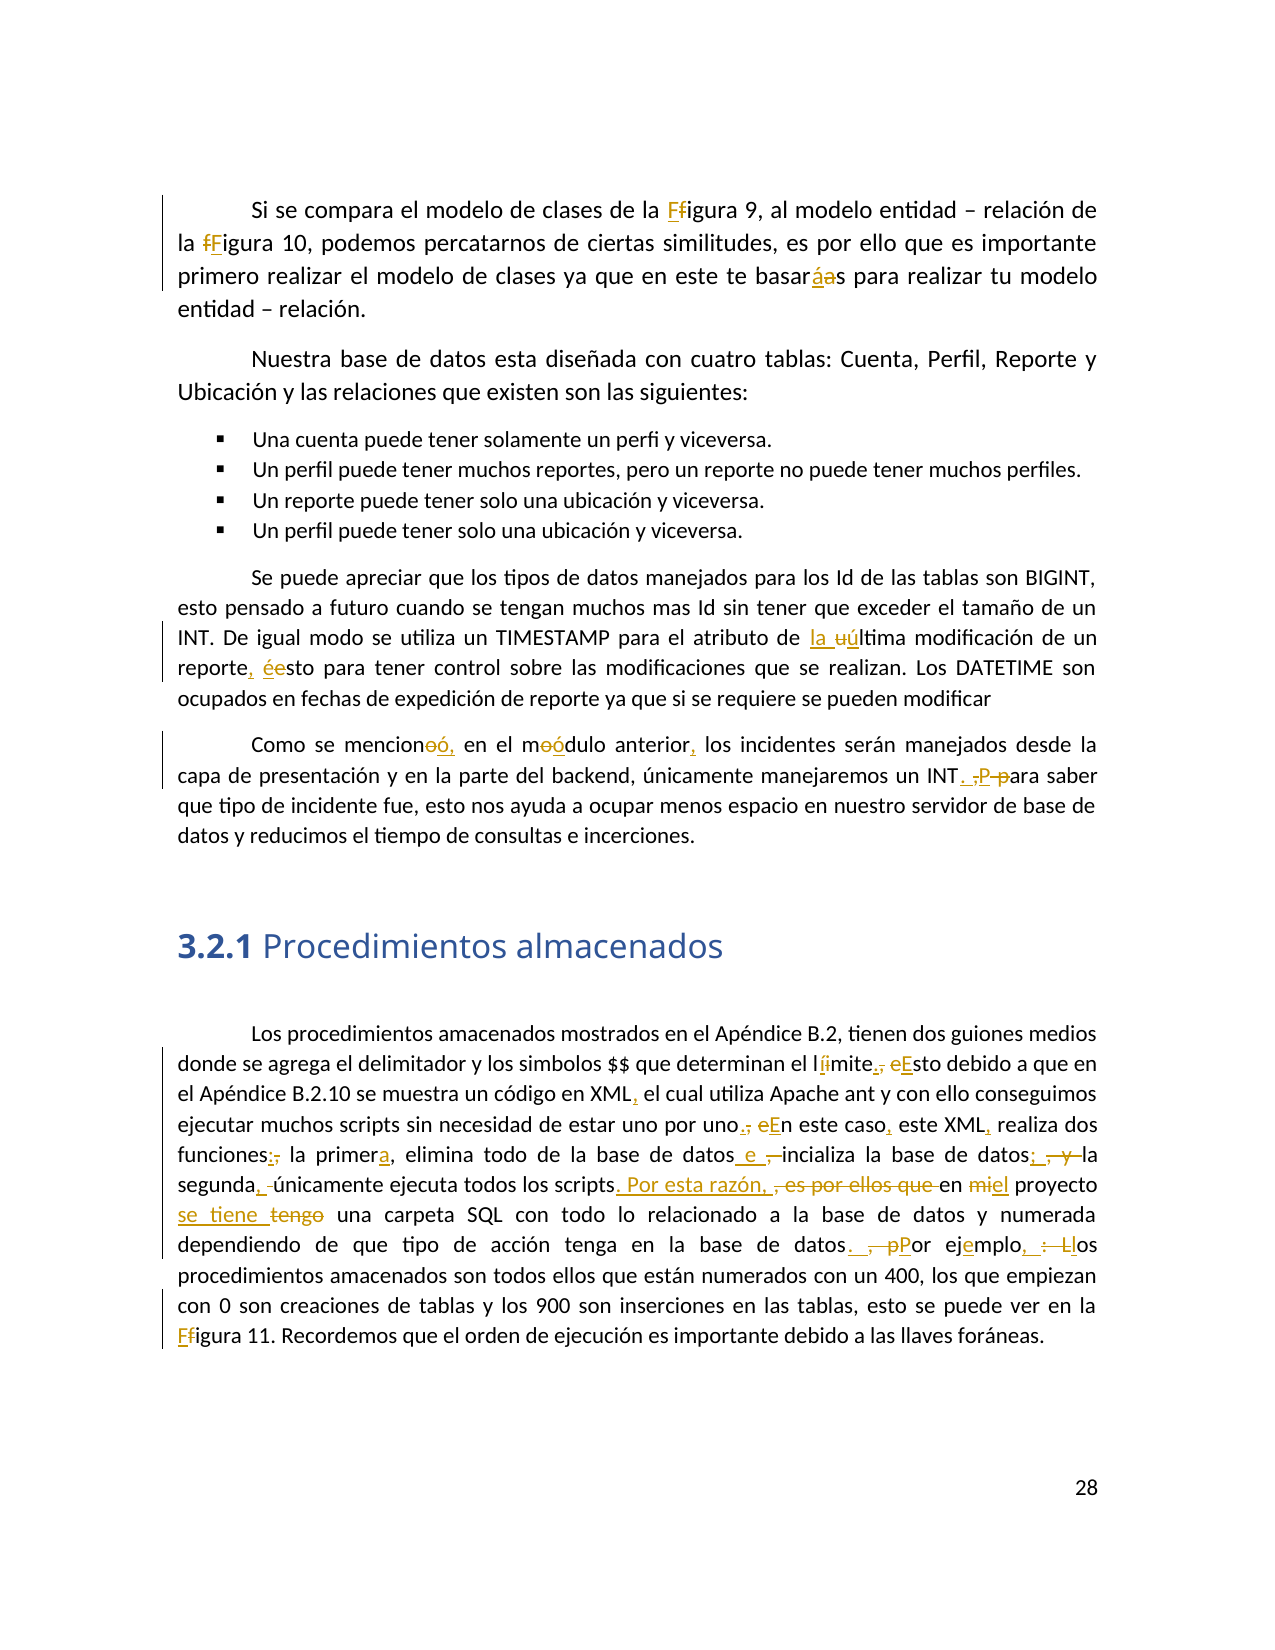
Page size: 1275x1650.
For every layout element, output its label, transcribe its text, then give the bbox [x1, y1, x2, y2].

list Una cuenta puede tener solamente un perfi y viceversa. [215, 425, 1098, 453]
text Como se mencion en el mdulo anterior los incidentes serán manejados desde la capa de presentación y en la parte del backend, únicamente manejaremos un INTara saber que tipo de incidente fue, esto nos ayuda a ocupar menos espacio en nuestro servidor de base de datos y reducimos el tiempo de consultas e incerciones. [177, 731, 1098, 849]
text Se puede apreciar que los tipos de datos manejados para los Id de las tablas son BIGINT, esto pensado a futuro cuando se tengan muchos mas Id sin tener que exceder el tamaño de un INT. De igual modo se utiliza un TIMESTAMP para el atributo de ltima modificación de un reporte sto para tener control sobre las modificaciones que se realizan. Los DATETIME son ocupados en fechas de expedición de reporte ya que si se requiere se pueden modificar [177, 563, 1098, 712]
text Nuestra base de datos esta diseñada con cuatro tablas: Cuenta, Perfil, Reporte y Ubicación y las relaciones que existen son las siguientes: [177, 343, 1098, 406]
subtitle 3.2.1 Procedimientos almacenados [177, 923, 1098, 969]
list Un perfil puede tener solo una ubicación y viceversa. [215, 516, 1098, 544]
text Los procedimientos amacenados mostrados en el Apéndice B.2, tienen dos guiones medios donde se agrega el delimitador y los simbolos $$ que determinan el lmite sto debido a que en el Apéndice B.2.10 se muestra un código en XML el cual utiliza Apache ant y con ello conseguimos ejecutar muchos scripts sin necesidad de estar uno por uno n este caso este XML realiza dos funciones la primer, elimina todo de la base de datosincializa la base de datosla segundaúnicamente ejecuta todos los scriptsen proyecto una carpeta SQL con todo lo relacionado a la base de datos y numerada dependiendo de que tipo de acción tenga en la base de datosor ejmploos procedimientos amacenados son todos ellos que están numerados con un 400, los que empiezan con 0 son creaciones de tablas y los 900 son inserciones en las tablas, esto se puede ver en la igura 11. Recordemos que el orden de ejecución es importante debido a las llaves foráneas. [177, 1019, 1098, 1349]
list Un perfil puede tener muchos reportes, pero un reporte no puede tener muchos perfiles. [215, 456, 1098, 484]
text Si se compara el modelo de clases de la igura 9, al modelo entidad – relación de la igura 10, podemos percatarnos de ciertas similitudes, es por ello que es importante primero realizar el modelo de clases ya que en este te basars para realizar tu modelo entidad – relación. [177, 194, 1098, 324]
list Un reporte puede tener solo una ubicación y viceversa. [215, 486, 1098, 514]
